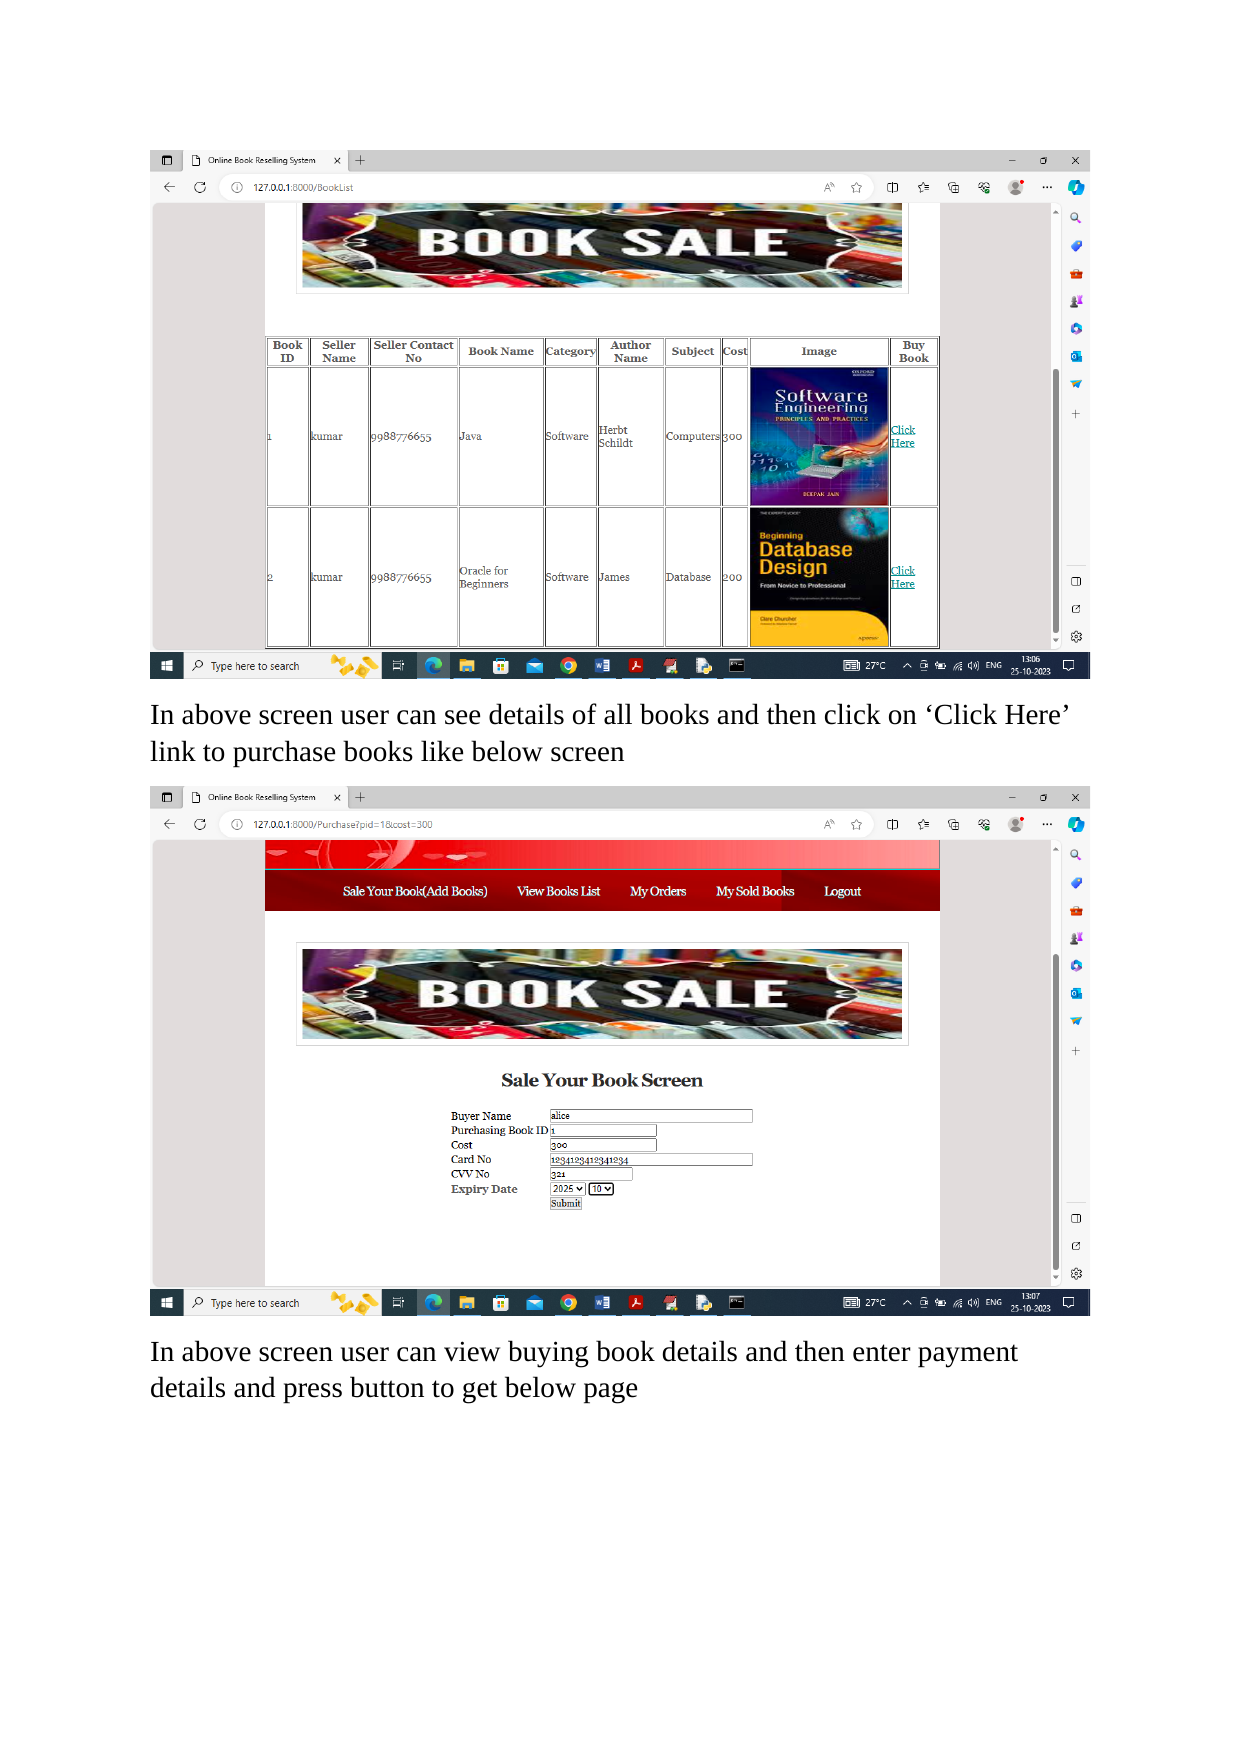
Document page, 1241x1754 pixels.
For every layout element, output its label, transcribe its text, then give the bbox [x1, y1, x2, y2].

text In above screen user can see details of all books and then click on ‘Click Here’ link to purchase books like below screen [150, 697, 1090, 767]
text In above screen user can view buying book details and then enter payment details and press button to get below page [150, 1334, 1090, 1404]
picture [150, 786, 1091, 1316]
picture [150, 150, 1091, 679]
